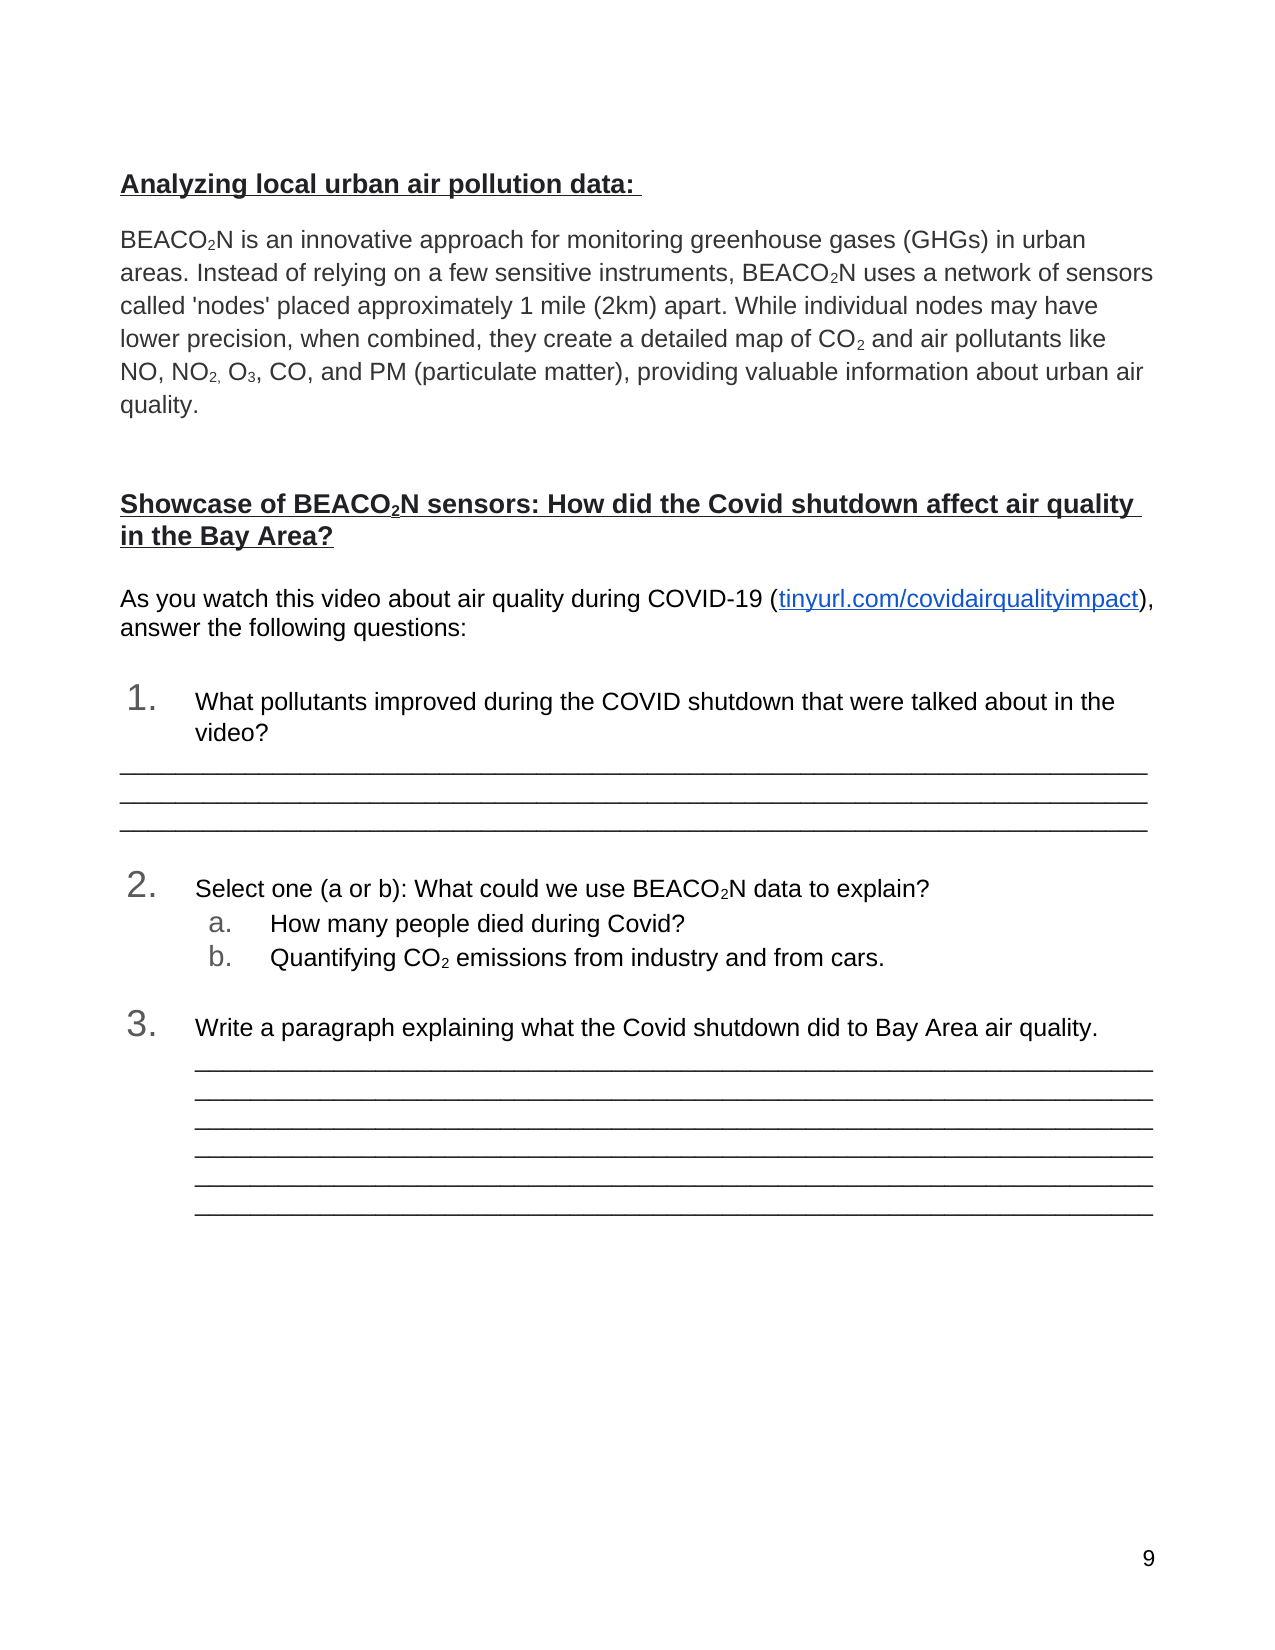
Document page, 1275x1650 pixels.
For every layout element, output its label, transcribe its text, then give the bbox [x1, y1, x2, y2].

text BEACO2N is an innovative approach for monitoring greenhouse gases (GHGs) in urban areas. Instead of relying on a few sensitive instruments, BEACO2N uses a network of sensors called 'nodes' placed approximately 1 mile (2km) apart. While individual nodes may have lower precision, when combined, they create a detailed map of CO2 and air pollutants like NO, NO2, O3, CO, and PM (particulate matter), providing valuable information about urban air quality. [120, 225, 1155, 419]
text Analyzing local urban air pollution data: [120, 168, 1155, 225]
text Showcase of BEACO2N sensors: How did the Covid shutdown affect air quality in the Bay Area? [120, 488, 1155, 551]
text As you watch this video about air quality during COVID-19 (tinyurl.com/covidairqualityimpact), answer the following questions: [120, 584, 1155, 642]
list Write a paragraph explaining what the Covid shutdown did to Bay Area air quality. ______________________________________________________________________________________________________________________________________________________________________________________________________________________________________________________________________________________________________________________________________________________________________________________________________________________________ [157, 1001, 1155, 1217]
list Select one (a or b): What could we use BEACO2N data to explain? [157, 862, 1155, 905]
list Quantifying CO2 emissions from industry and from cars. [232, 939, 1155, 972]
list How many people died during Covid? [232, 905, 1155, 939]
list What pollutants improved during the COVID shutdown that were talked about in the video? [157, 675, 1155, 747]
text ______________________________________________________________________________________________________________________________________________________________________________________________________________________________ [120, 747, 1155, 833]
